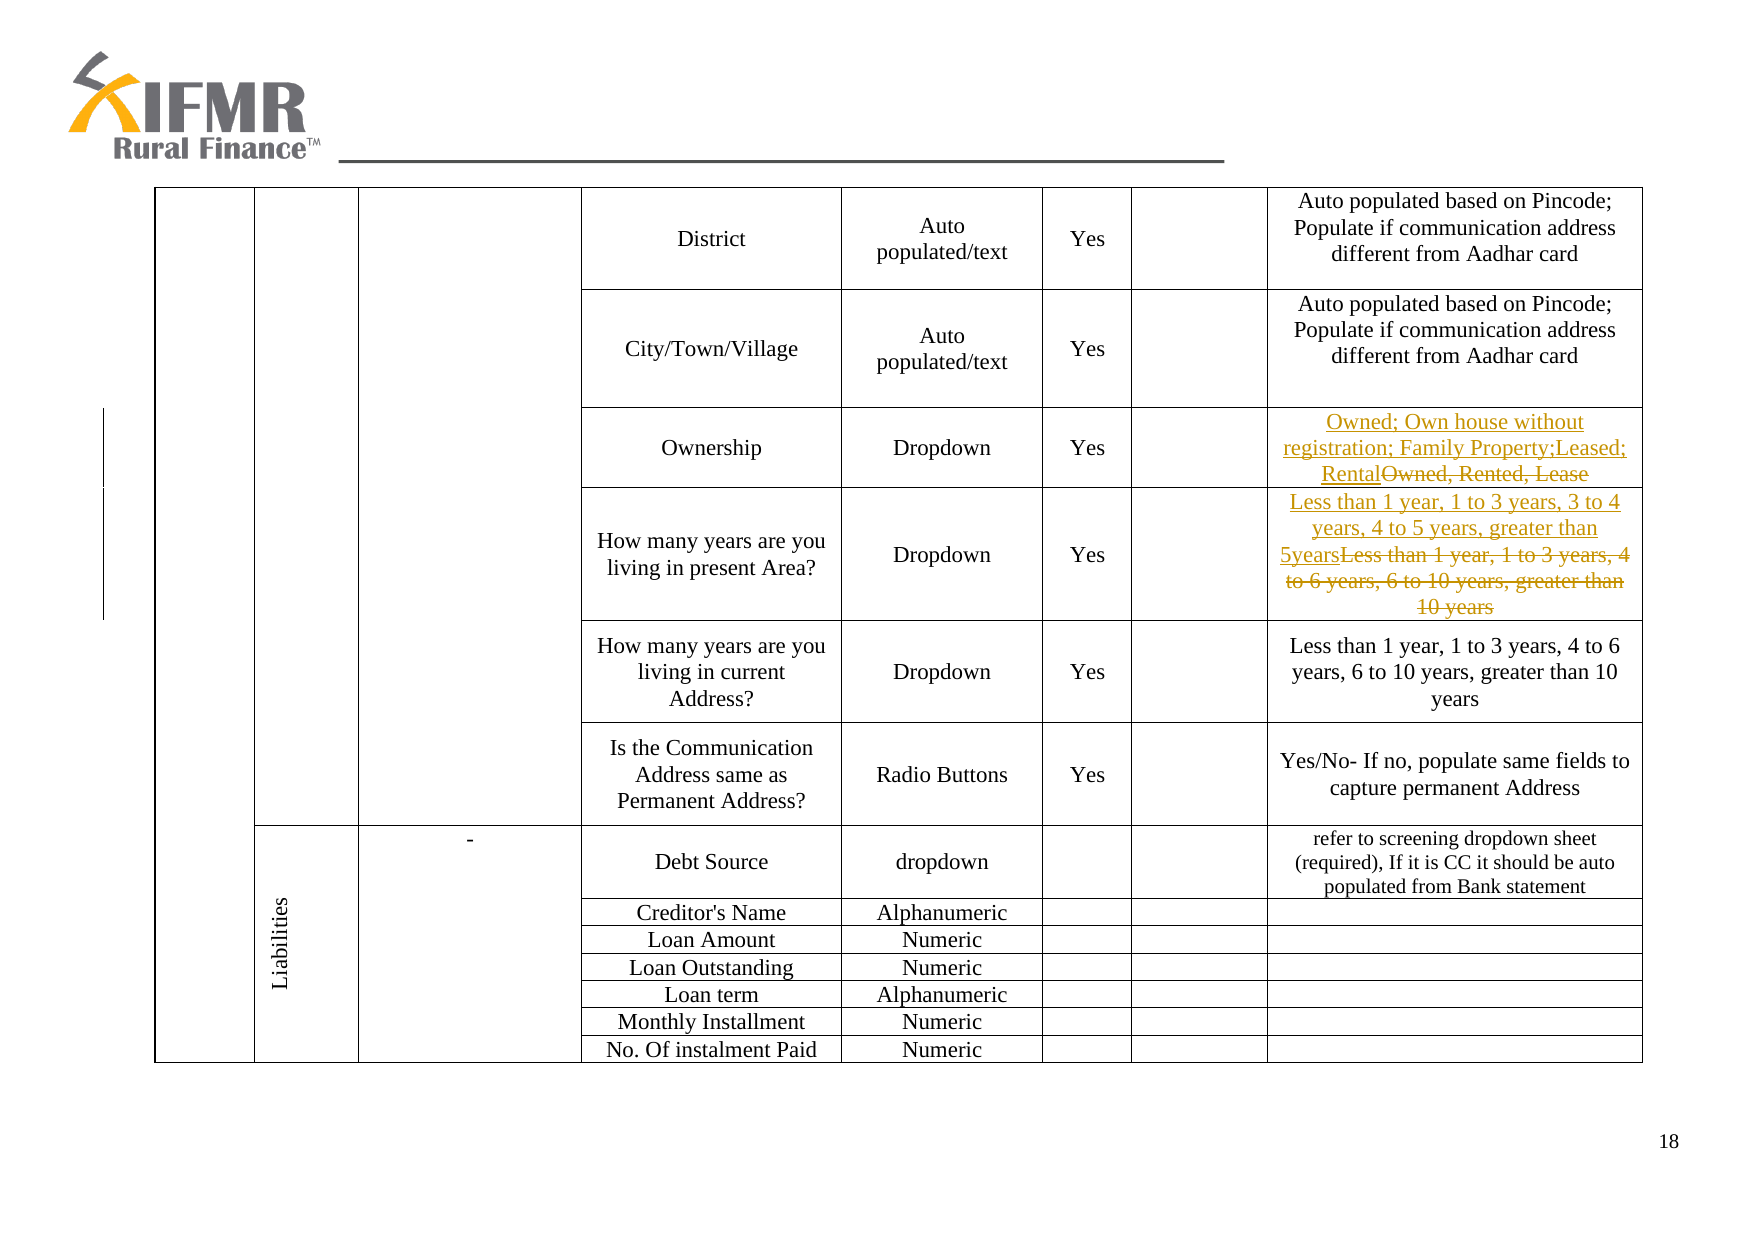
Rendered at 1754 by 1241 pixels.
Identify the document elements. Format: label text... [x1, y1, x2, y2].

table_cell [1132, 981, 1267, 1007]
table_cell [1043, 899, 1131, 925]
table_cell Radio Buttons [842, 723, 1042, 824]
table_cell [1132, 488, 1267, 620]
table_cell [1043, 926, 1131, 952]
table_cell Auto populated based on Pincode; Populate if communication address different from Aadhar card [1268, 188, 1642, 289]
table_cell [1268, 408, 1642, 487]
table_cell District [582, 188, 841, 289]
table_cell How many years are you living in present Area? [582, 488, 841, 620]
table_cell Ownership [582, 408, 841, 487]
table_cell [1268, 488, 1642, 620]
table_cell Debt Source [582, 826, 841, 898]
table_cell Dropdown [842, 488, 1042, 620]
table_cell Auto populated based on Pincode; Populate if communication address different from Aadhar card [1268, 290, 1642, 407]
table_cell [1268, 926, 1642, 952]
table_cell [1132, 723, 1267, 824]
table_cell [1132, 926, 1267, 952]
table_cell Loan Amount [582, 926, 841, 952]
table_cell [1132, 621, 1267, 722]
table_cell Yes [1043, 621, 1131, 722]
table_cell [1132, 899, 1267, 925]
table_cell Yes [1043, 290, 1131, 407]
table_cell [1268, 954, 1642, 980]
table_cell [1132, 1036, 1267, 1062]
table_cell [1132, 1008, 1267, 1035]
table_cell dropdown [842, 826, 1042, 898]
table_cell Loan Outstanding [582, 954, 841, 980]
table_cell [1132, 954, 1267, 980]
table_cell Alphanumeric [842, 981, 1042, 1007]
table_cell City/Town/Village [582, 290, 841, 407]
table_cell refer to screening dropdown sheet (required), If it is CC it should be auto populated from Bank statement [1268, 826, 1642, 898]
table_cell Creditor's Name [582, 899, 841, 925]
table_cell [1132, 188, 1267, 289]
table_cell Yes [1043, 188, 1131, 289]
table_cell Dropdown [842, 408, 1042, 487]
table_cell [1268, 1008, 1642, 1035]
table_cell Numeric [842, 954, 1042, 980]
table_cell [1132, 408, 1267, 487]
table_cell Yes [1043, 408, 1131, 487]
table_cell Yes/No- If no, populate same fields to capture permanent Address [1268, 723, 1642, 824]
table_cell Loan term [582, 981, 841, 1007]
table_cell Numeric [842, 926, 1042, 952]
table_cell Auto populated/text [842, 188, 1042, 289]
picture [61, 45, 327, 166]
table_cell Numeric [842, 1036, 1042, 1062]
table_cell [1268, 899, 1642, 925]
table_cell Yes [1043, 488, 1131, 620]
table_cell [1268, 1036, 1642, 1062]
table_cell Alphanumeric [842, 899, 1042, 925]
table_cell Auto populated/text [842, 290, 1042, 407]
table_cell No. Of instalment Paid [582, 1036, 841, 1062]
table_cell [1043, 1008, 1131, 1035]
table_cell How many years are you living in current Address? [582, 621, 841, 722]
table_cell - [359, 826, 581, 1062]
table_cell Yes [1043, 723, 1131, 824]
table_cell [1268, 981, 1642, 1007]
table_cell Liabilities [255, 826, 358, 1062]
table_cell Dropdown [842, 621, 1042, 722]
table_cell [1043, 1036, 1131, 1062]
table_cell [1132, 826, 1267, 898]
table_cell Less than 1 year, 1 to 3 years, 4 to 6 years, 6 to 10 years, greater than 10 years [1268, 621, 1642, 722]
table_cell [1043, 981, 1131, 1007]
table_cell [1132, 290, 1267, 407]
table_cell Monthly Installment [582, 1008, 841, 1035]
table_cell [1043, 826, 1131, 898]
table_cell Is the Communication Address same as Permanent Address? [582, 723, 841, 824]
table_cell [1043, 954, 1131, 980]
table_cell Numeric [842, 1008, 1042, 1035]
